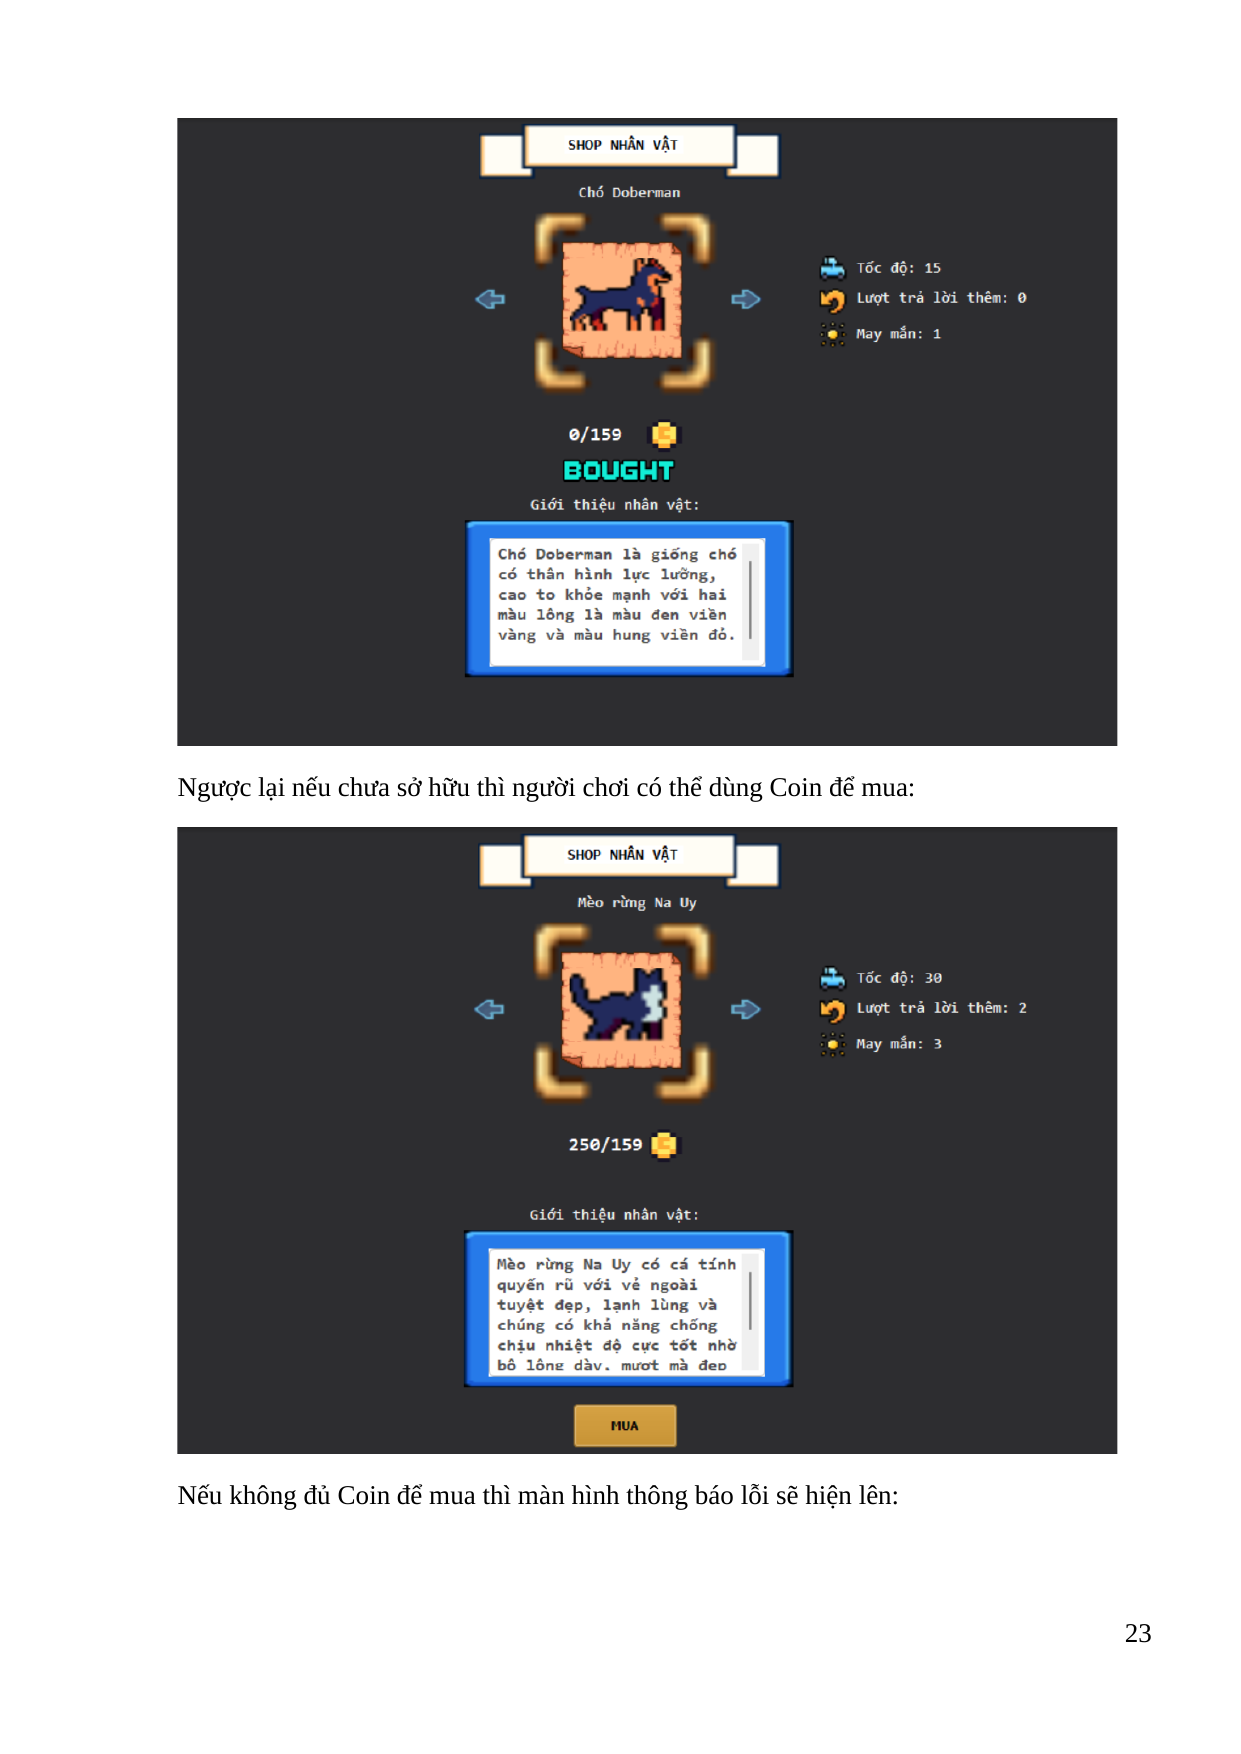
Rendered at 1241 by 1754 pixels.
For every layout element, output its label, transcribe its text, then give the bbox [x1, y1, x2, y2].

text Ngược lại nếu chưa sở hữu thì người chơi có thể dùng Coin để mua: [177, 771, 1152, 802]
text Nếu không đủ Coin để mua thì màn hình thông báo lỗi sẽ hiện lên: [177, 1479, 1152, 1511]
picture [177, 118, 1118, 746]
picture [177, 827, 1118, 1454]
